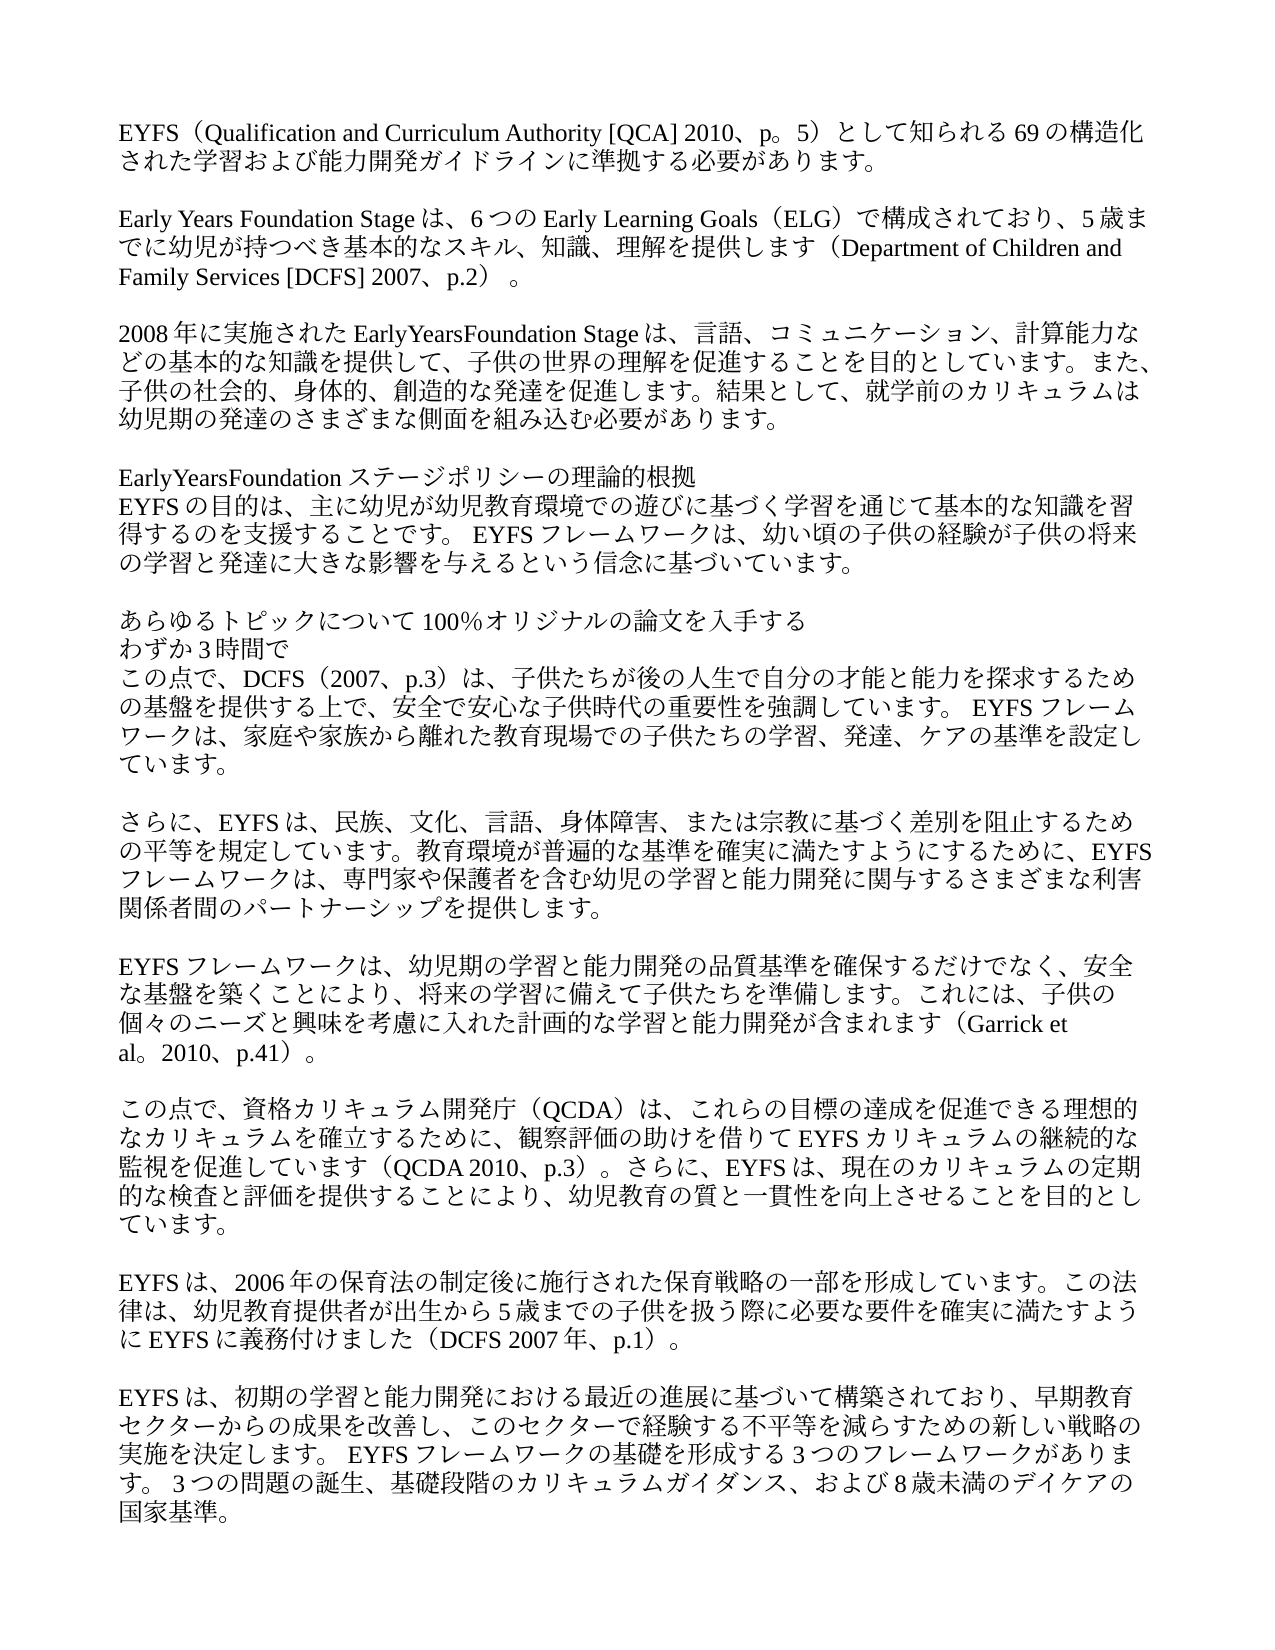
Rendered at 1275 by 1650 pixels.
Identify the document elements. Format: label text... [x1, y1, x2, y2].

text EYFSは、初期の学習と能力開発における最近の進展に基づいて構築されており、早期教育セクターからの成果を改善し、このセクターで経験する不平等を減らすための新しい戦略の実施を決定します。 EYFSフレームワークの基礎を形成する3つのフレームワークがあります。 3つの問題の誕生、基礎段階のカリキュラムガイダンス、および8歳未満のデイケアの国家基準。 [118, 1383, 1157, 1527]
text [118, 118, 1157, 176]
text EarlyYearsFoundationステージポリシーの理論的根拠 [118, 463, 1157, 492]
text 2008年に実施されたEarlyYearsFoundation Stageは、言語、コミュニケーション、計算能力などの基本的な知識を提供して、子供の世界の理解を促進することを目的としています。また、子供の社会的、身体的、創造的な発達を促進します。結果として、就学前のカリキュラムは幼児期の発達のさまざまな側面を組み込む必要があります。 [118, 319, 1157, 434]
text さらに、EYFSは、民族、文化、言語、身体障害、または宗教に基づく差別を阻止するための平等を規定しています。教育環境が普遍的な基準を確実に満たすようにするために、EYFSフレームワークは、専門家や保護者を含む幼児の学習と能力開発に関与するさまざまな利害関係者間のパートナーシップを提供します。 [118, 808, 1157, 923]
text EYFSの目的は、主に幼児が幼児教育環境での遊びに基づく学習を通じて基本的な知識を習得するのを支援することです。 EYFSフレームワークは、幼い頃の子供の経験が子供の将来の学習と発達に大きな影響を与えるという信念に基づいています。 [118, 492, 1157, 578]
text わずか3時間で [118, 636, 1157, 664]
text EYFSは、2006年の保育法の制定後に施行された保育戦略の一部を形成しています。この法律は、幼児教育提供者が出生から5歳までの子供を扱う際に必要な要件を確実に満たすようにEYFSに義務付けました（DCFS 2007年、p.1）。 [118, 1268, 1157, 1354]
text EYFSフレームワークは、幼児期の学習と能力開発の品質基準を確保するだけでなく、安全な基盤を築くことにより、将来の学習に備えて子供たちを準備します。これには、子供の個々のニーズと興味を考慮に入れた計画的な学習と能力開発が含まれます（Garrick et al。2010、p.41）。 [118, 952, 1157, 1067]
text この点で、DCFS（2007、p.3）は、子供たちが後の人生で自分の才能と能力を探求するための基盤を提供する上で、安全で安心な子供時代の重要性を強調しています。 EYFSフレームワークは、家庭や家族から離れた教​​育現場での子供たちの学習、発達、ケアの基準を設定しています。 [118, 664, 1157, 779]
text この点で、資格カリキュラム開発庁（QCDA）は、これらの目標の達成を促進できる理想的なカリキュラムを確立するために、観察評価の助けを借りてEYFSカリキュラムの継続的な監視を促進しています（QCDA 2010、p.3）。さらに、EYFSは、現在のカリキュラムの定期的な検査と評価を提供することにより、幼児教育の質と一貫性を向上させることを目的としています。 [118, 1096, 1157, 1239]
text Early Years Foundation Stageは、6つのEarly Learning Goals（ELG）で構成されており、5歳までに幼児が持つべき基本的なスキル、知識、理解を提供します（Department of Children and Family Services [DCFS] 2007、p.2） 。 [118, 204, 1157, 291]
text あらゆるトピックについて100％オリジナルの論文を入手する [118, 607, 1157, 636]
